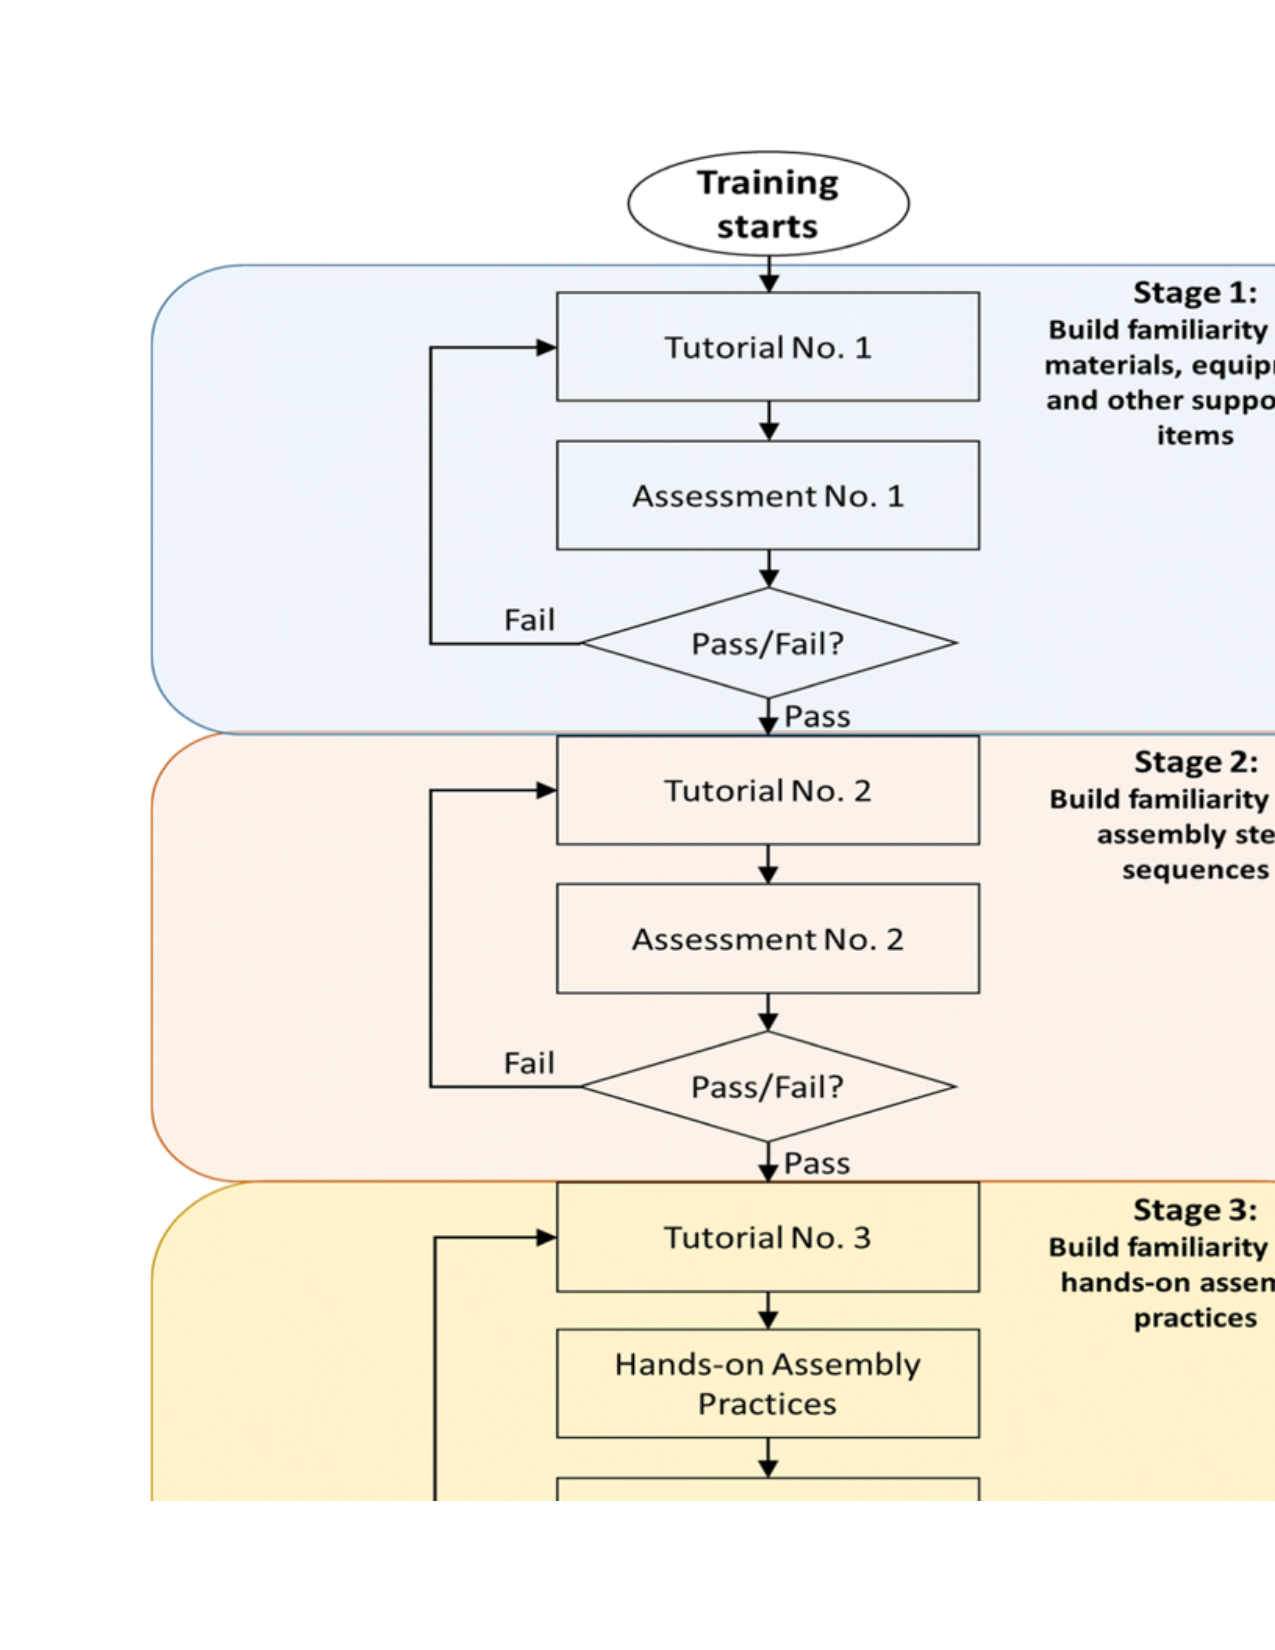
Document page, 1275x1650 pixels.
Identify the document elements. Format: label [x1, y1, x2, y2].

picture [150, 150, 1275, 1501]
